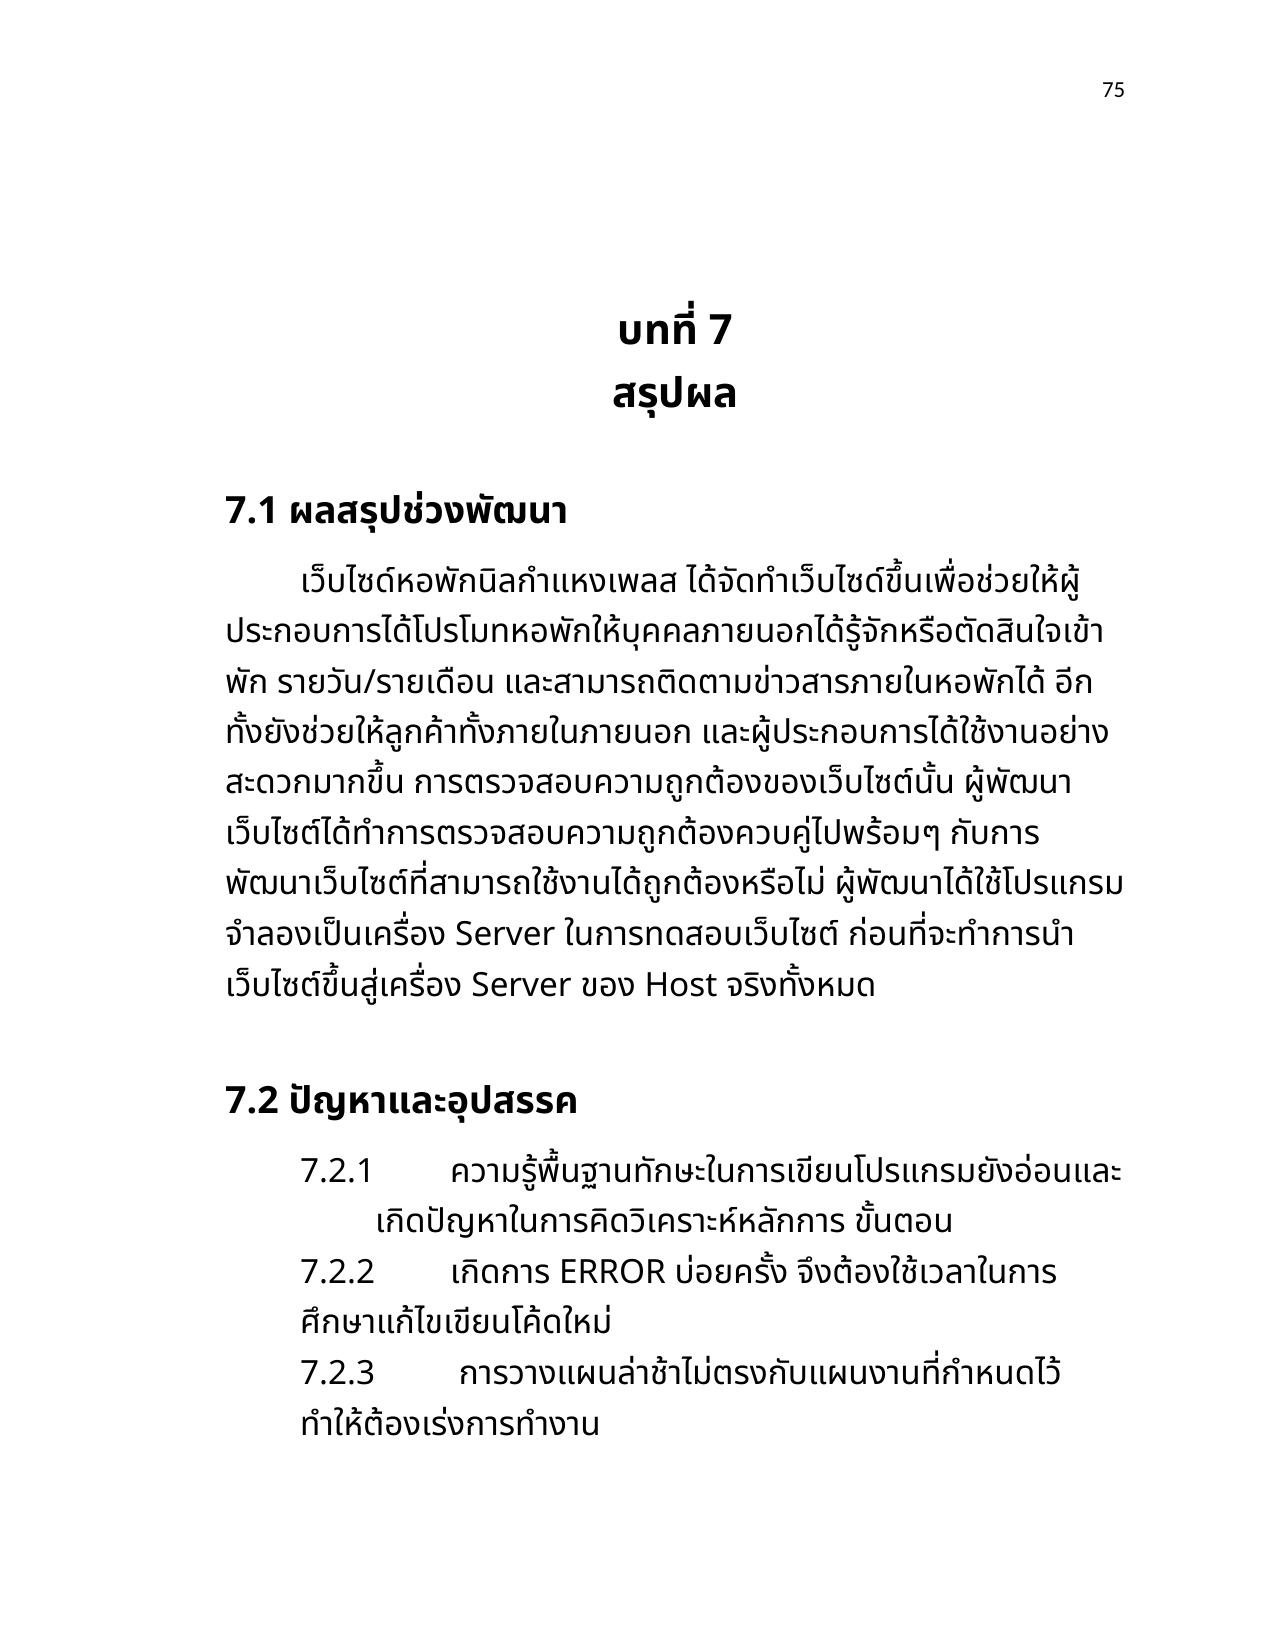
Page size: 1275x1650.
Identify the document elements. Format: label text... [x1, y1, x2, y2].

text 7.2.2 เกิดการ ERROR บ่อยครั้ง จึงต้องใช้เวลาในการศึกษาแก้ไขเขียนโค้ดใหม่ [300, 1248, 1125, 1349]
text 7.2.3 การวางแผนล่าช้าไม่ตรงกับแผนงานที่กำหนดไว้ ทำให้ต้องเร่งการทำงาน [300, 1349, 1125, 1450]
text 7.1 ผลสรุปช่วงพัฒนา [225, 483, 1125, 540]
text 7.2.1 ความรู้พื้นฐานทักษะในการเขียนโปรแกรมยังอ่อนและเกิดปัญหาในการคิดวิเคราะห์หลักการ ขั้นตอน [300, 1147, 1125, 1248]
text บทที่ 7 [225, 300, 1125, 363]
text เว็บไซด์หอพักนิลกำแหงเพลส ได้จัดทำเว็บไซด์ขึ้นเพื่อช่วยให้ผู้ประกอบการได้โปรโมทหอพักให้บุคคลภายนอกได้รู้จักหรือตัดสินใจเข้าพัก รายวัน/รายเดือน และสามารถติดตามข่าวสารภายในหอพักได้ อีกทั้งยังช่วยให้ลูกค้าทั้งภายในภายนอก และผู้ประกอบการได้ใช้งานอย่างสะดวกมากขึ้น การตรวจสอบความถูกต้องของเว็บไซต์นั้น ผู้พัฒนาเว็บไซต์ได้ทำการตรวจสอบความถูกต้องควบคู่ไปพร้อมๆ กับการพัฒนาเว็บไซต์ที่สามารถใช้งานได้ถูกต้องหรือไม่ ผู้พัฒนาได้ใช้โปรแกรมจำลองเป็นเครื่อง Server ในการทดสอบเว็บไซต์ ก่อนที่จะทำการนำเว็บไซต์ขึ้นสู่เครื่อง Server ของ Host จริงทั้งหมด [225, 557, 1125, 1011]
text 7.2 ปัญหาและอุปสรรค [225, 1073, 1125, 1130]
text สรุปผล [225, 363, 1125, 426]
